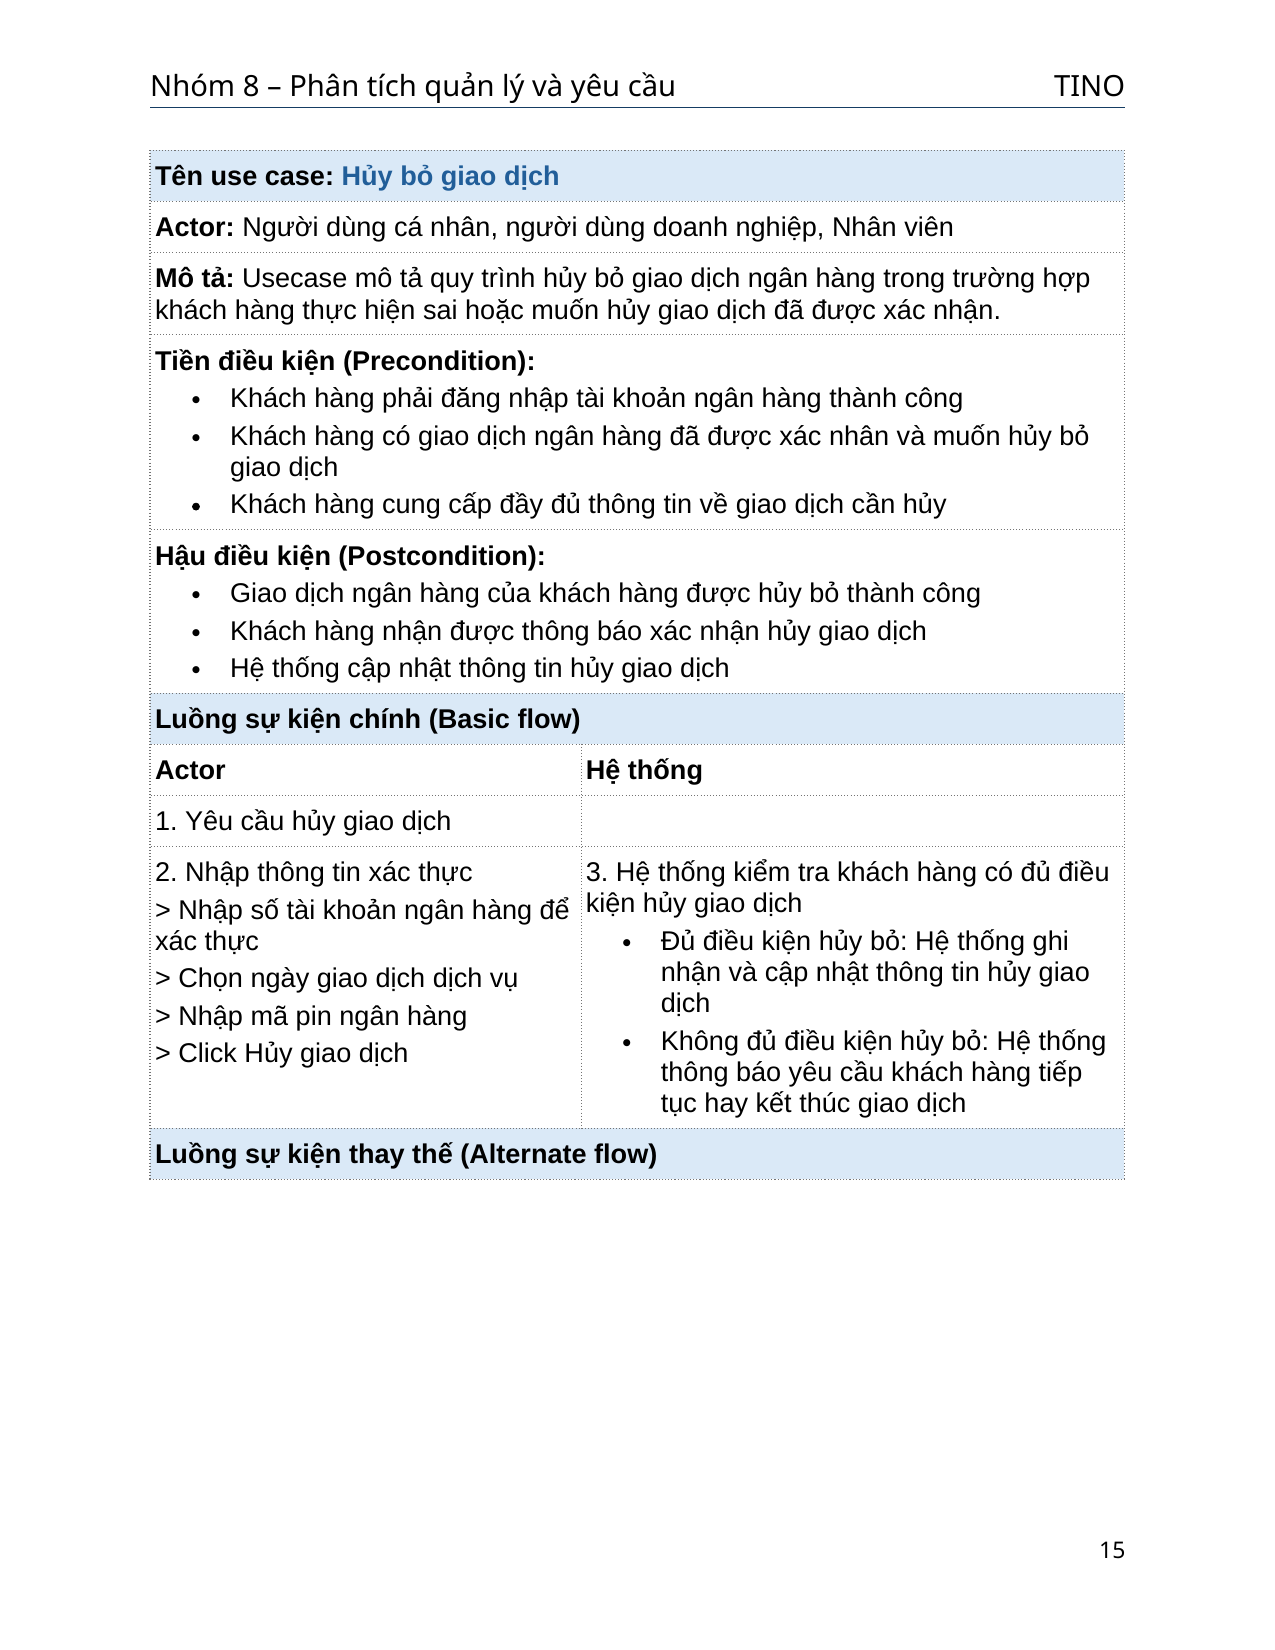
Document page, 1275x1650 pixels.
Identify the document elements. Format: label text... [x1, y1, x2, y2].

table_cell Mô tả: Usecase mô tả quy trình hủy bỏ giao dịch ngân hàng trong trường hợp khách hàng thực hiện sai hoặc muốn hủy giao dịch đã được xác nhận. [150, 252, 1124, 334]
table_cell Luồng sự kiện chính (Basic flow) [150, 693, 1124, 744]
table_cell Hệ thống [581, 744, 1124, 795]
table_cell 3. Hệ thống kiểm tra khách hàng có đủ điều kiện hủy giao dịch Đủ điều kiện hủy bỏ: Hệ thống ghi nhận và cập nhật thông tin hủy giao dịch Không đủ điều kiện hủy bỏ: Hệ thống thông báo yêu cầu khách hàng tiếp tục hay kết thúc giao dịch [581, 846, 1124, 1128]
table_cell Actor [150, 744, 581, 795]
table_cell 2. Nhập thông tin xác thực > Nhập số tài khoản ngân hàng để xác thực > Chọn ngày giao dịch dịch vụ > Nhập mã pin ngân hàng > Click Hủy giao dịch [150, 846, 581, 1128]
table_cell Hậu điều kiện (Postcondition): Giao dịch ngân hàng của khách hàng được hủy bỏ thành công Khách hàng nhận được thông báo xác nhận hủy giao dịch Hệ thống cập nhật thông tin hủy giao dịch [150, 529, 1124, 693]
table_cell 1. Yêu cầu hủy giao dịch [150, 795, 581, 846]
table_cell Tiền điều kiện (Precondition): Khách hàng phải đăng nhập tài khoản ngân hàng thành công Khách hàng có giao dịch ngân hàng đã được xác nhân và muốn hủy bỏ giao dịch Khách hàng cung cấp đầy đủ thông tin về giao dịch cần hủy [150, 334, 1124, 529]
table_cell Actor: Người dùng cá nhân, người dùng doanh nghiệp, Nhân viên [150, 201, 1124, 252]
table_header Tên use case: Hủy bỏ giao dịch [150, 150, 1124, 201]
table_cell Luồng sự kiện thay thế (Alternate flow) [150, 1128, 1124, 1179]
table_cell [581, 795, 1124, 846]
